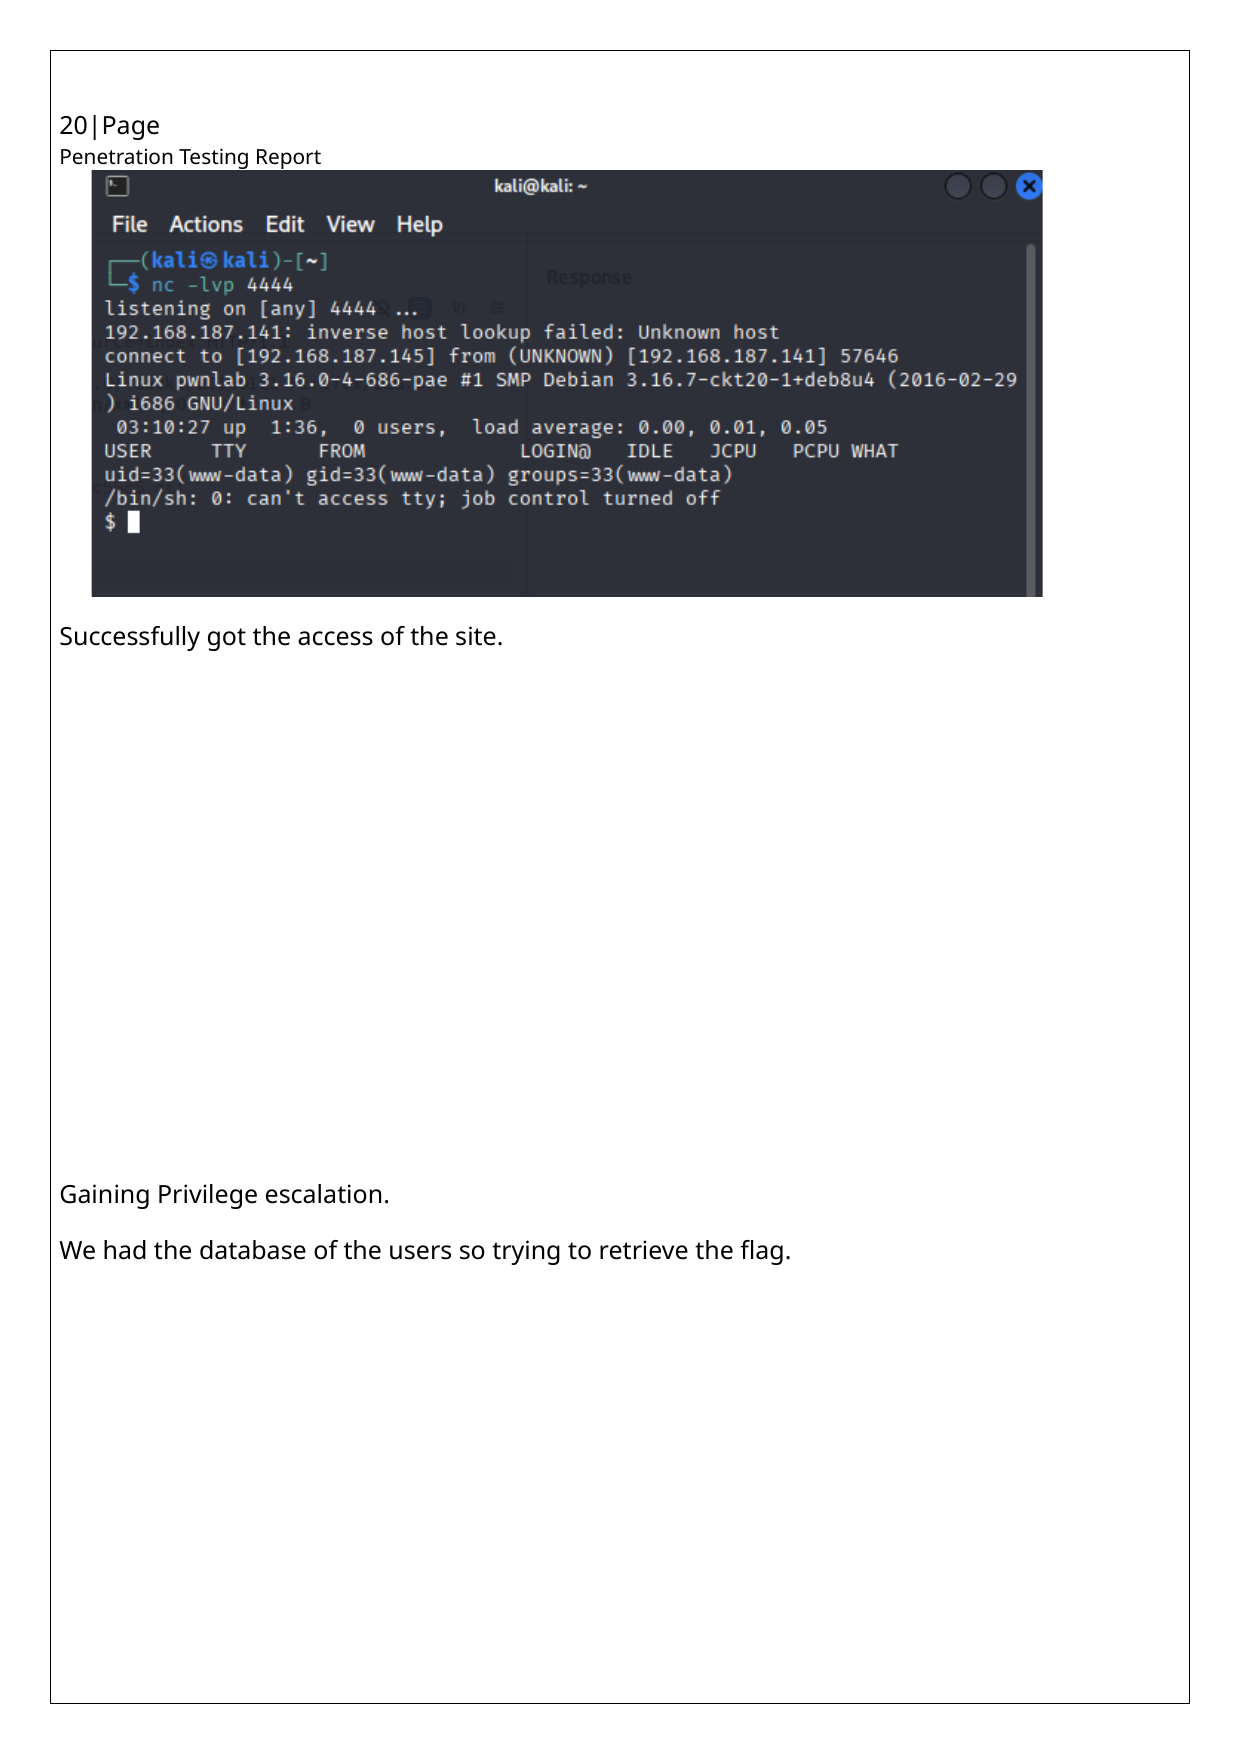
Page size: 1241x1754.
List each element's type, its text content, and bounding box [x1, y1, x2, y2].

picture [91, 170, 1043, 597]
text We had the database of the users so trying to retrieve the flag. [59, 1233, 1181, 1267]
text Successfully got the access of the site. [59, 619, 1181, 653]
text Gaining Privilege escalation. [59, 1177, 1181, 1211]
